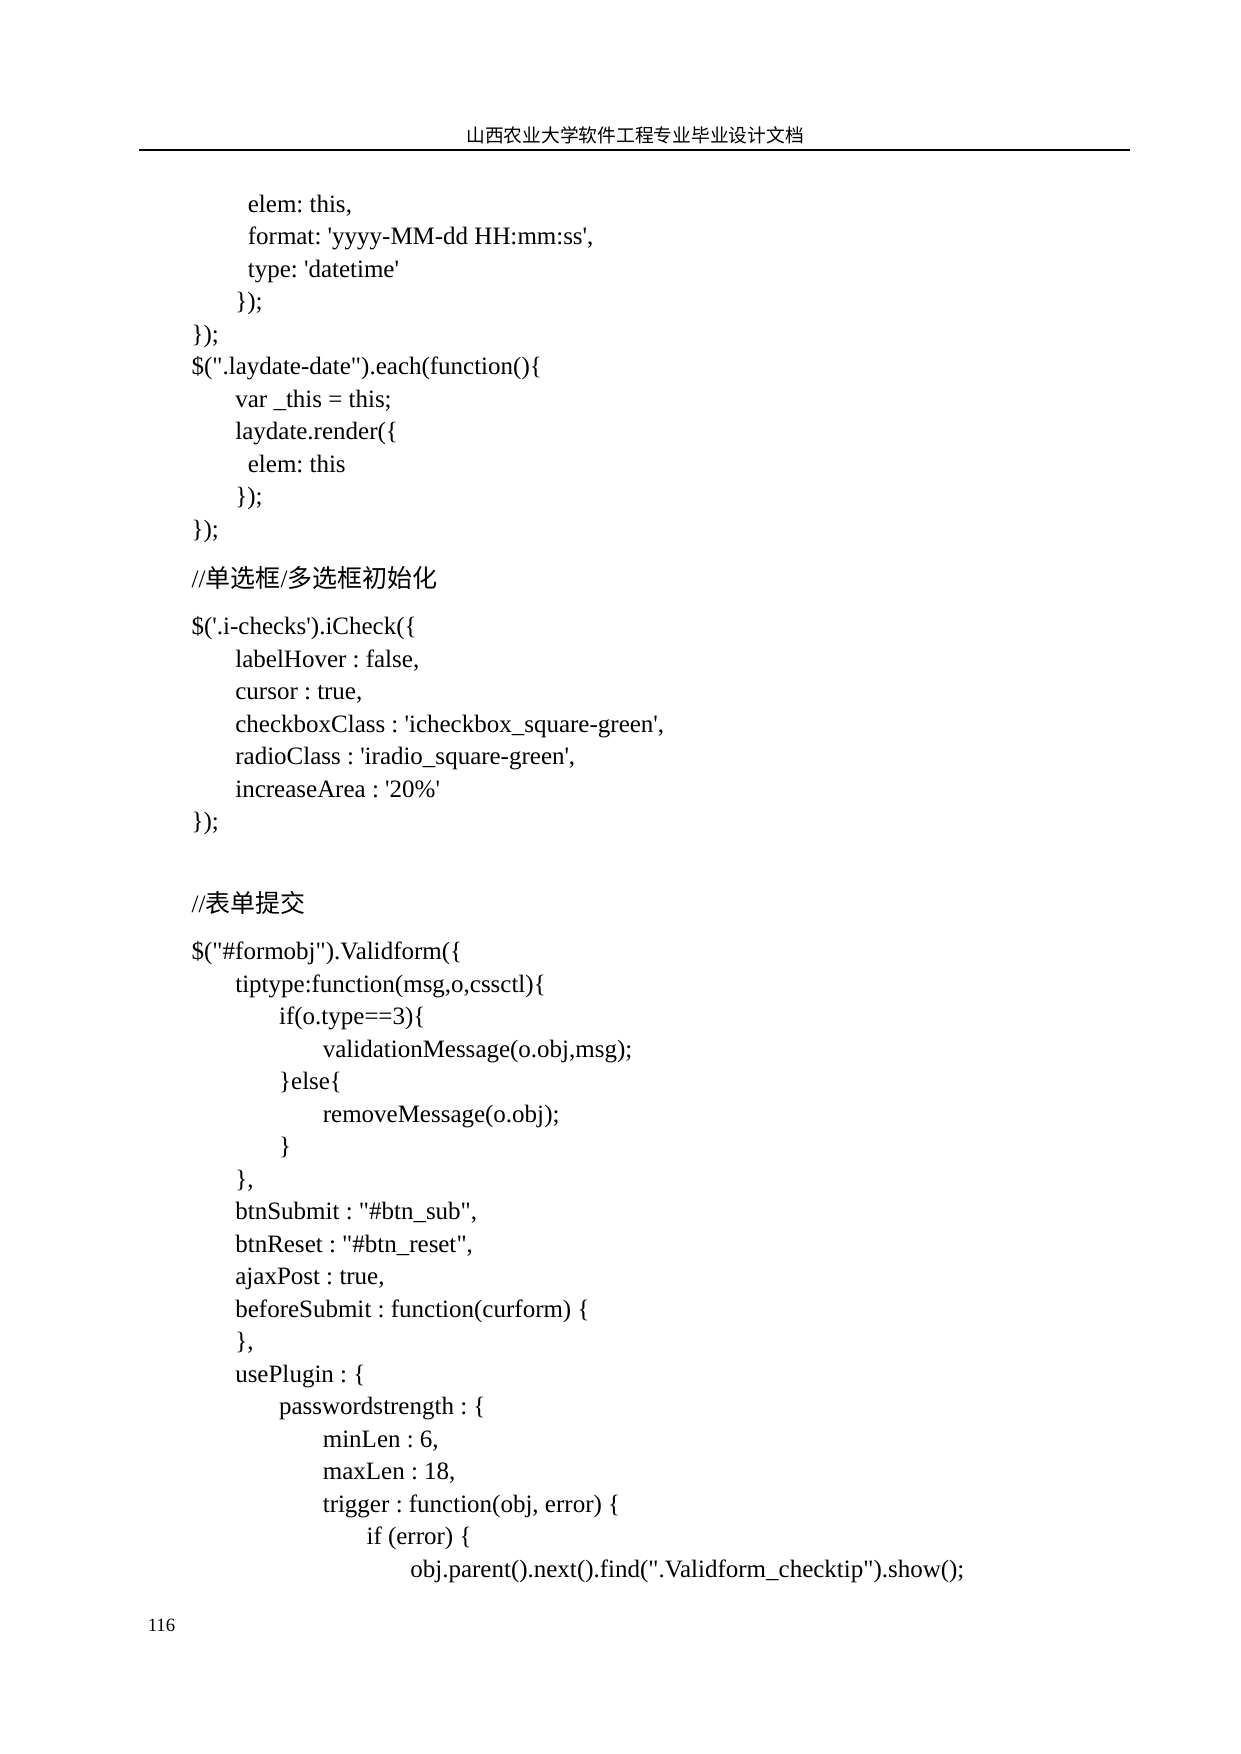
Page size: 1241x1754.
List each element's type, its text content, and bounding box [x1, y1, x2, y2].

text cursor : true, [148, 674, 1122, 707]
text } [148, 1129, 1122, 1162]
text }, [148, 1324, 1122, 1357]
text increaseArea : '20%' [148, 772, 1122, 804]
text maxLen : 18, [148, 1454, 1122, 1487]
text type: 'datetime' [148, 252, 1122, 284]
text beforeSubmit : function(curform) { [148, 1292, 1122, 1324]
text $("#formobj").Validform({ [148, 934, 1122, 967]
text elem: this [148, 447, 1122, 479]
text minLen : 6, [148, 1422, 1122, 1454]
text ajaxPost : true, [148, 1259, 1122, 1292]
text radioClass : 'iradio_square-green', [148, 739, 1122, 772]
text validationMessage(o.obj,msg); [148, 1032, 1122, 1064]
text checkboxClass : 'icheckbox_square-green', [148, 707, 1122, 739]
text }); [148, 284, 1122, 317]
text $(".laydate-date").each(function(){ [148, 349, 1122, 382]
text trigger : function(obj, error) { [148, 1487, 1122, 1519]
text //单选框/多选框初始化 [148, 544, 1122, 609]
text laydate.render({ [148, 414, 1122, 447]
text }else{ [148, 1064, 1122, 1097]
text }); [148, 804, 1122, 837]
text tiptype:function(msg,o,cssctl){ [148, 967, 1122, 999]
text obj.parent().next().find(".Validform_checktip").show(); [148, 1552, 1122, 1584]
text }); [148, 317, 1122, 349]
text format: 'yyyy-MM-dd HH:mm:ss', [148, 219, 1122, 252]
text }); [148, 512, 1122, 544]
text labelHover : false, [148, 642, 1122, 674]
text btnReset : "#btn_reset", [148, 1227, 1122, 1259]
text if (error) { [148, 1519, 1122, 1552]
text }, [148, 1162, 1122, 1194]
text $('.i-checks').iCheck({ [148, 609, 1122, 642]
text usePlugin : { [148, 1357, 1122, 1389]
text //表单提交 [148, 869, 1122, 934]
text var _this = this; [148, 382, 1122, 414]
text elem: this, [148, 187, 1122, 219]
text passwordstrength : { [148, 1389, 1122, 1422]
text }); [148, 479, 1122, 512]
text btnSubmit : "#btn_sub", [148, 1194, 1122, 1227]
text removeMessage(o.obj); [148, 1097, 1122, 1129]
text if(o.type==3){ [148, 999, 1122, 1032]
